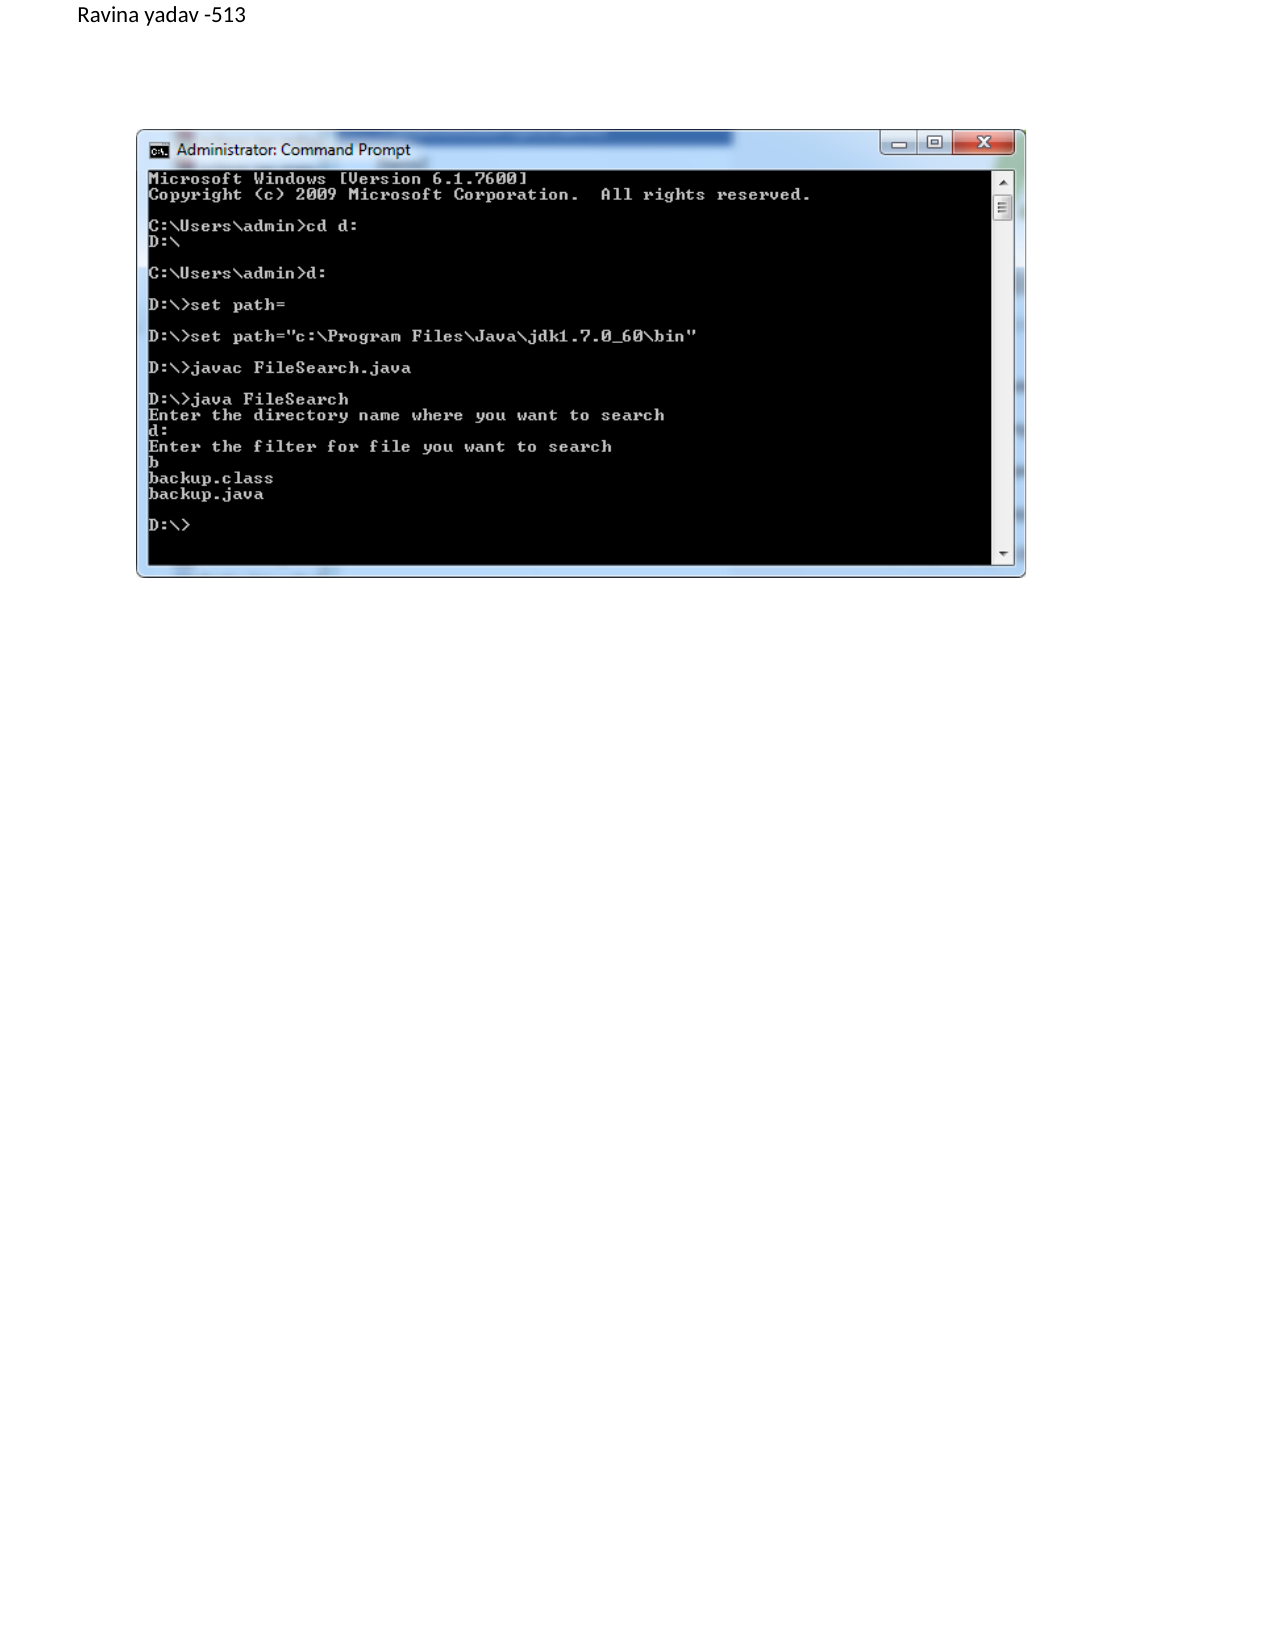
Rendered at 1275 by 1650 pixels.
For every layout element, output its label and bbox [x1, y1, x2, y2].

picture [136, 129, 1027, 578]
